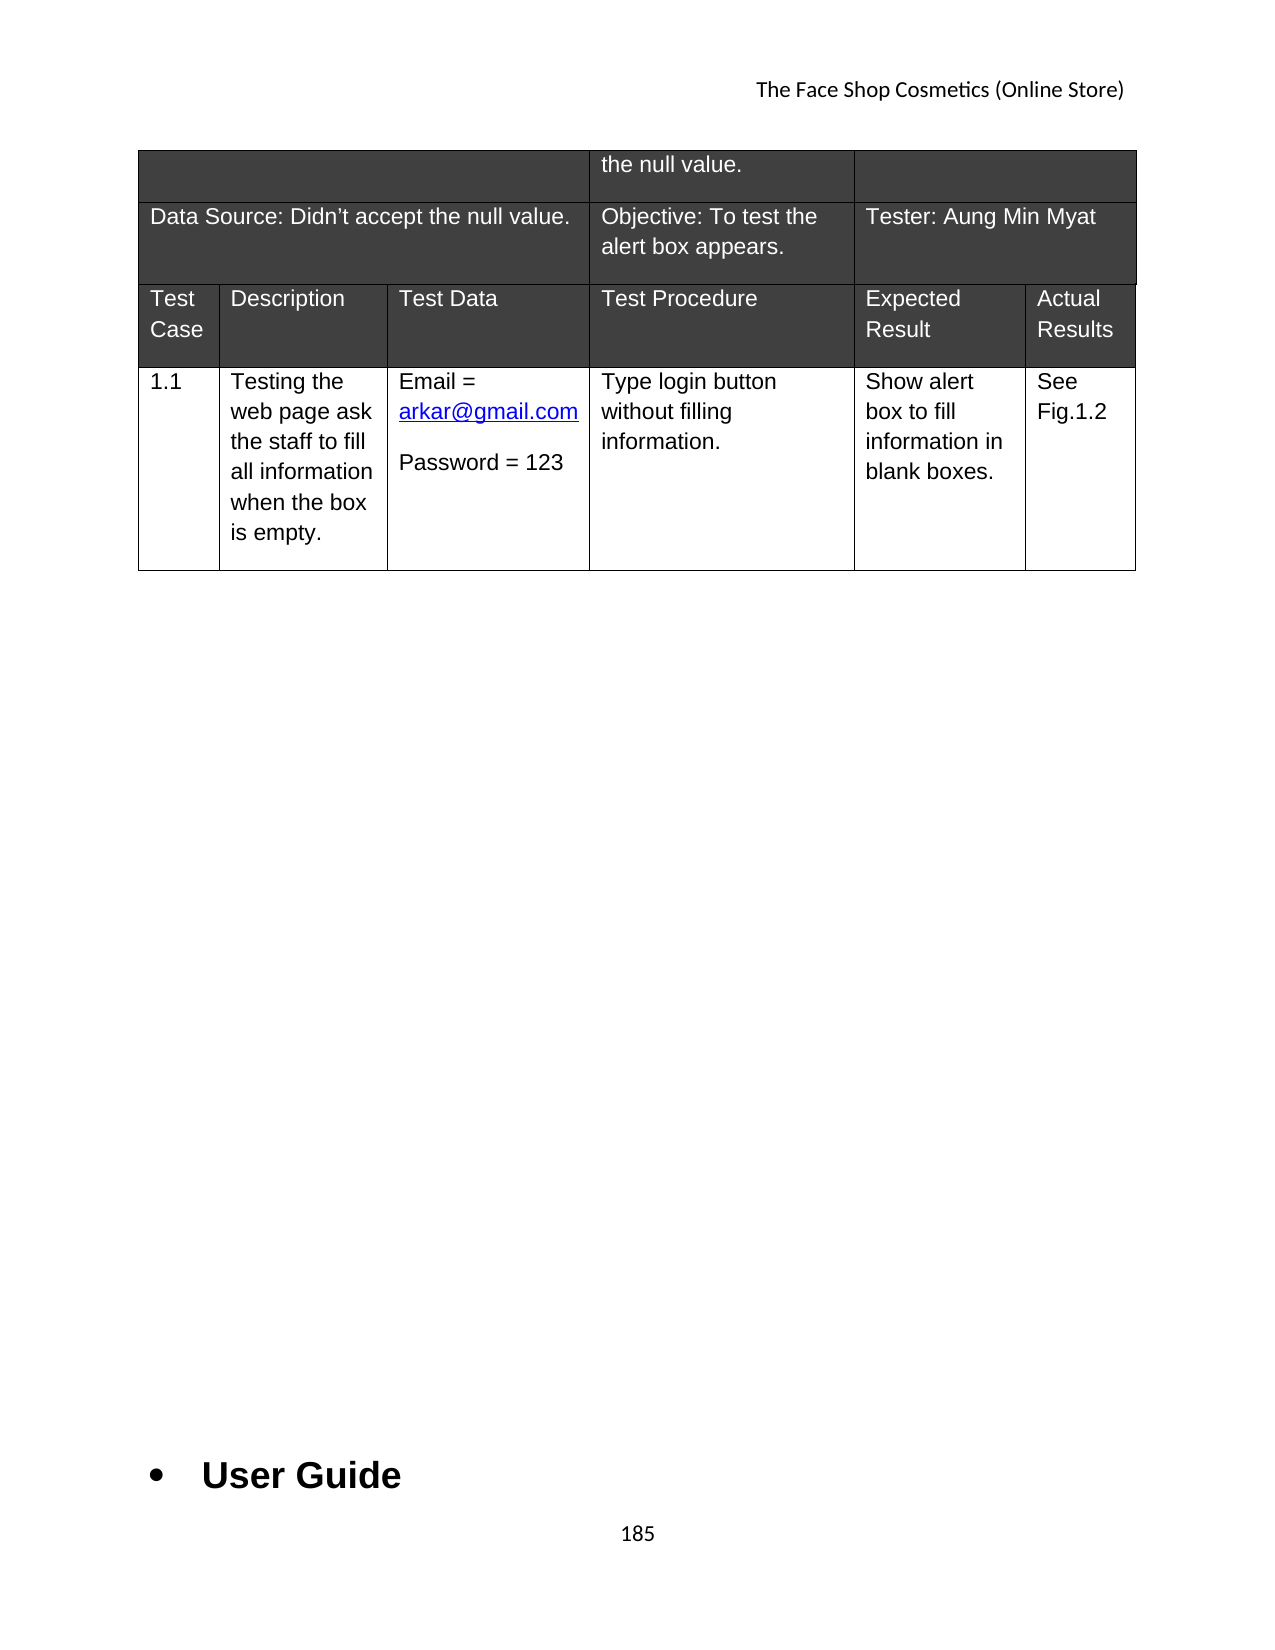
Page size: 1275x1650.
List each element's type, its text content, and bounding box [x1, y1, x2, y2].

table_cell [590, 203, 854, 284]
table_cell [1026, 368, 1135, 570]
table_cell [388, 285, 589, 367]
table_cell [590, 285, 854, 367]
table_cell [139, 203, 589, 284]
subtitle User Guide [150, 1453, 1125, 1497]
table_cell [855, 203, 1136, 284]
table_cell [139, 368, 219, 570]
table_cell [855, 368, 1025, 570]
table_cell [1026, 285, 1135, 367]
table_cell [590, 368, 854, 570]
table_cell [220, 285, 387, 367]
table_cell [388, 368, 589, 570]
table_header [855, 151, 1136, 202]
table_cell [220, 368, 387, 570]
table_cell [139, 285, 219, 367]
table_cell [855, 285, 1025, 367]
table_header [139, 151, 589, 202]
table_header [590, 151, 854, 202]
